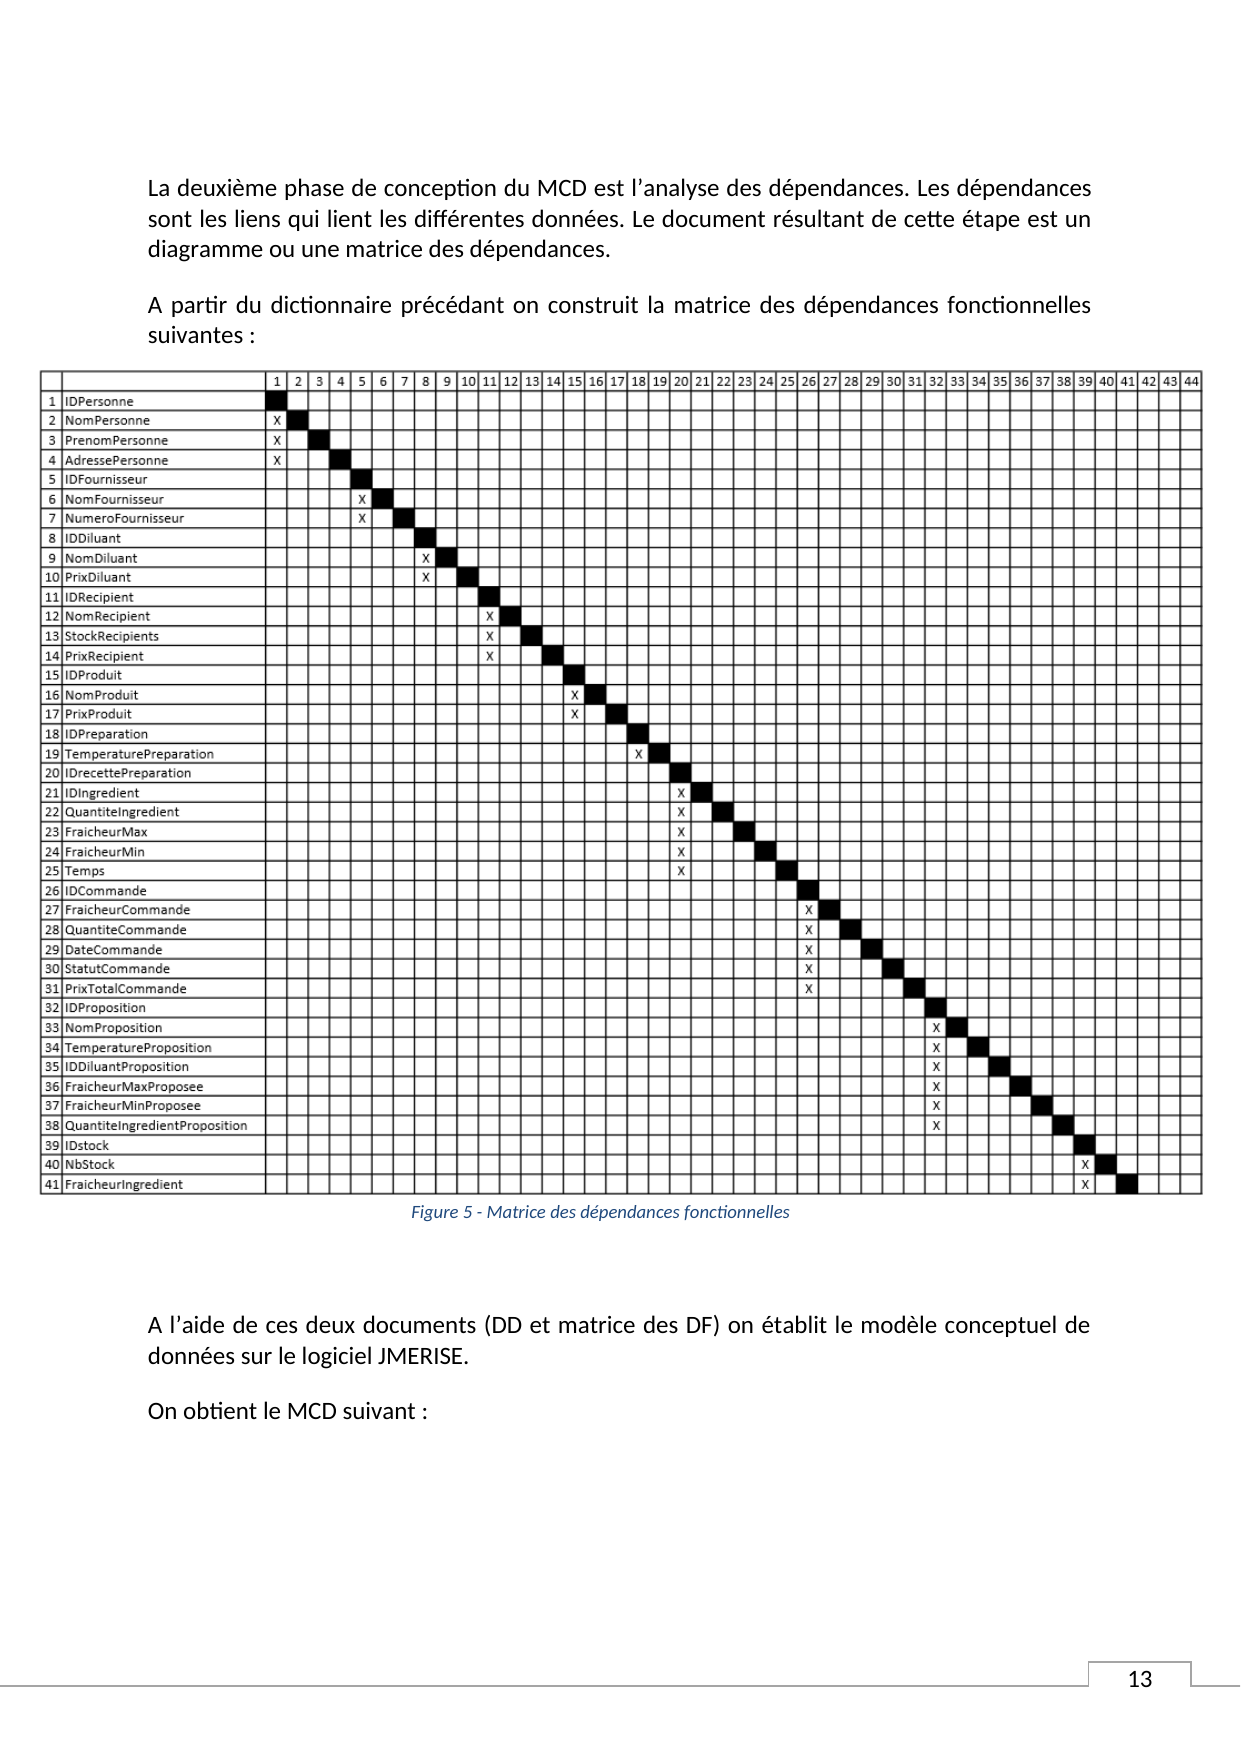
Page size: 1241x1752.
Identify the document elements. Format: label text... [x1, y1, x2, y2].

text La deuxième phase de conception du MCD est l’analyse des dépendances. Les dépendances sont les liens qui lient les différentes données. Le document résultant de cette étape est un diagramme ou une matrice des dépendances. [148, 173, 1093, 264]
picture [36, 368, 1205, 1199]
text A l’aide de ces deux documents (DD et matrice des DF) on établit le modèle conceptuel de données sur le logiciel JMERISE. [148, 1309, 1093, 1370]
text A partir du dictionnaire précédant on construit la matrice des dépendances fonctionnelles suivantes : [148, 289, 1093, 350]
text On obtient le MCD suivant : [148, 1395, 1093, 1426]
